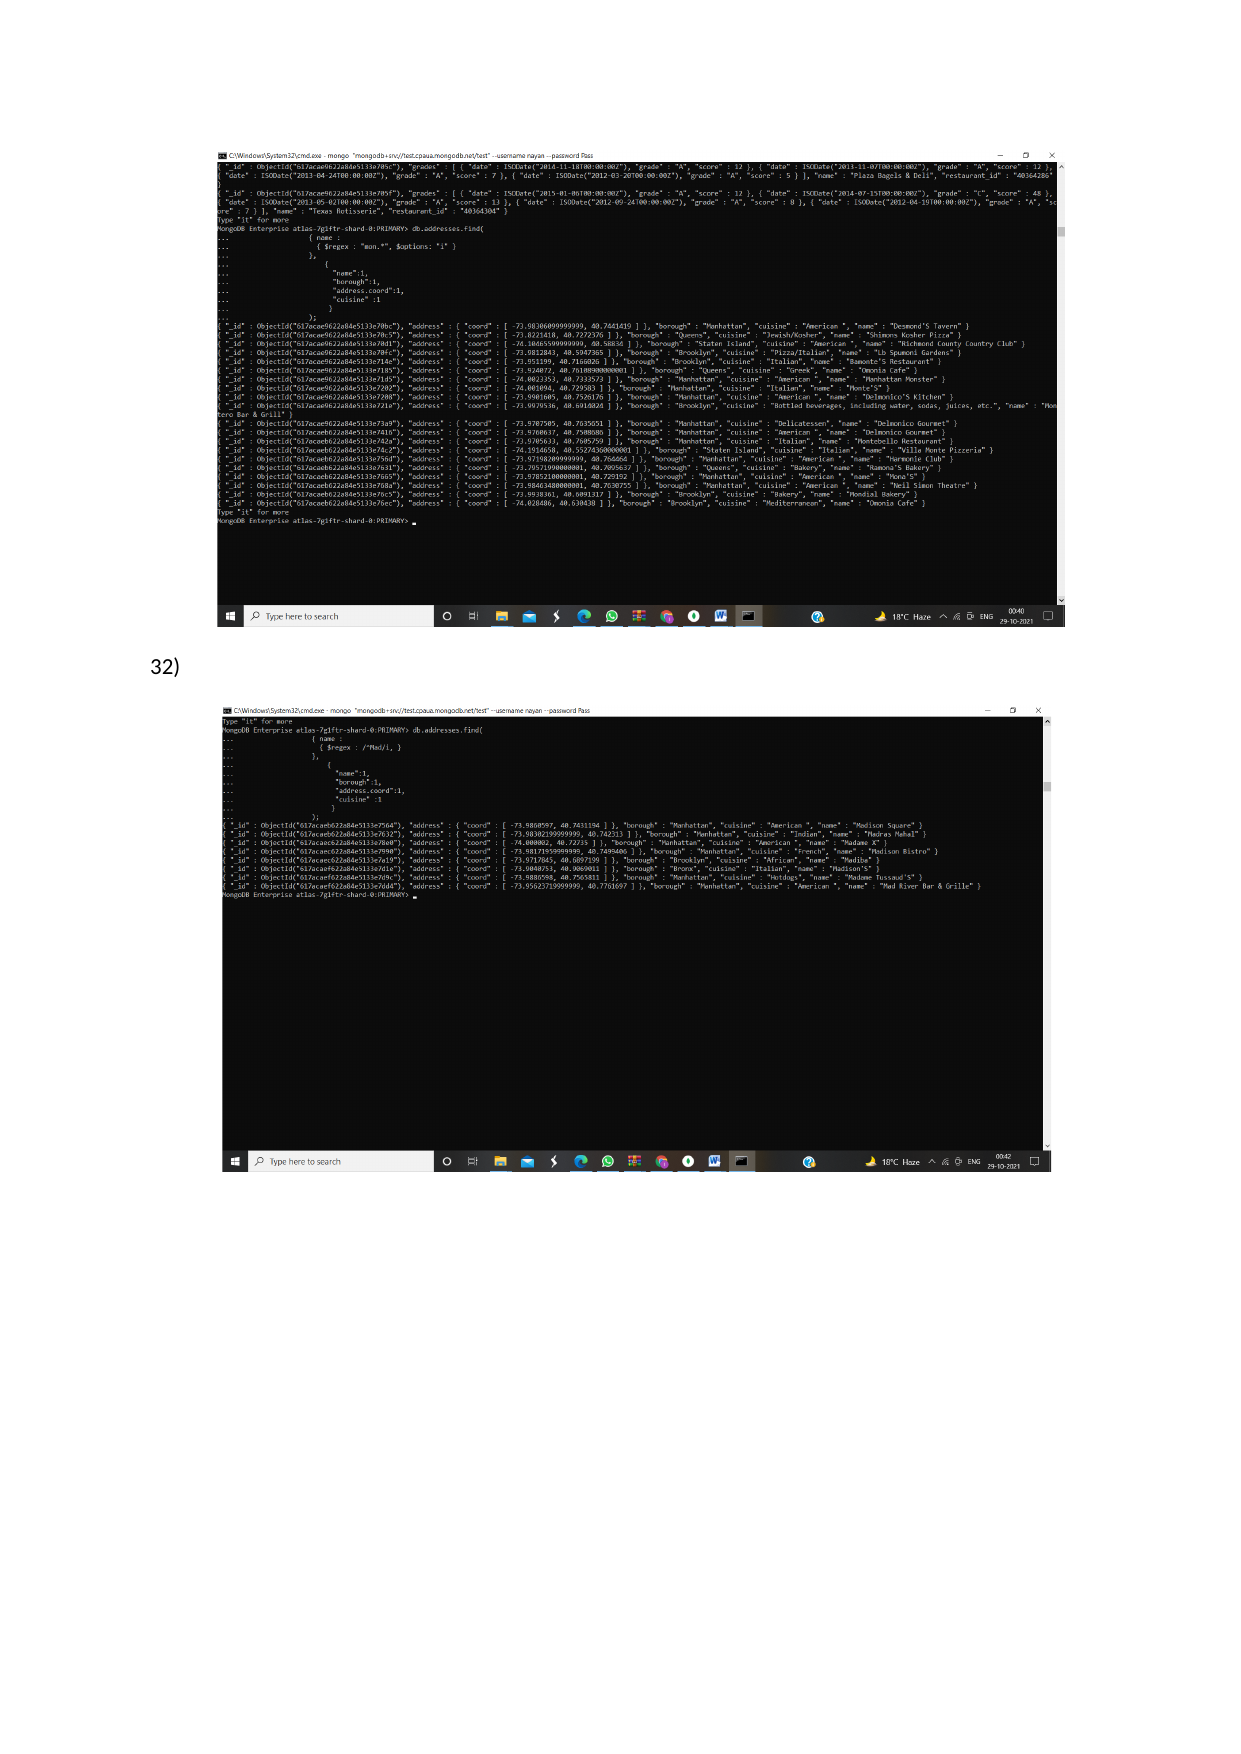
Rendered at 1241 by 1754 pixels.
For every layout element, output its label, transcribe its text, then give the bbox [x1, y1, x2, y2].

text 32) [150, 652, 1090, 680]
picture [217, 150, 1065, 627]
picture [222, 705, 1052, 1172]
